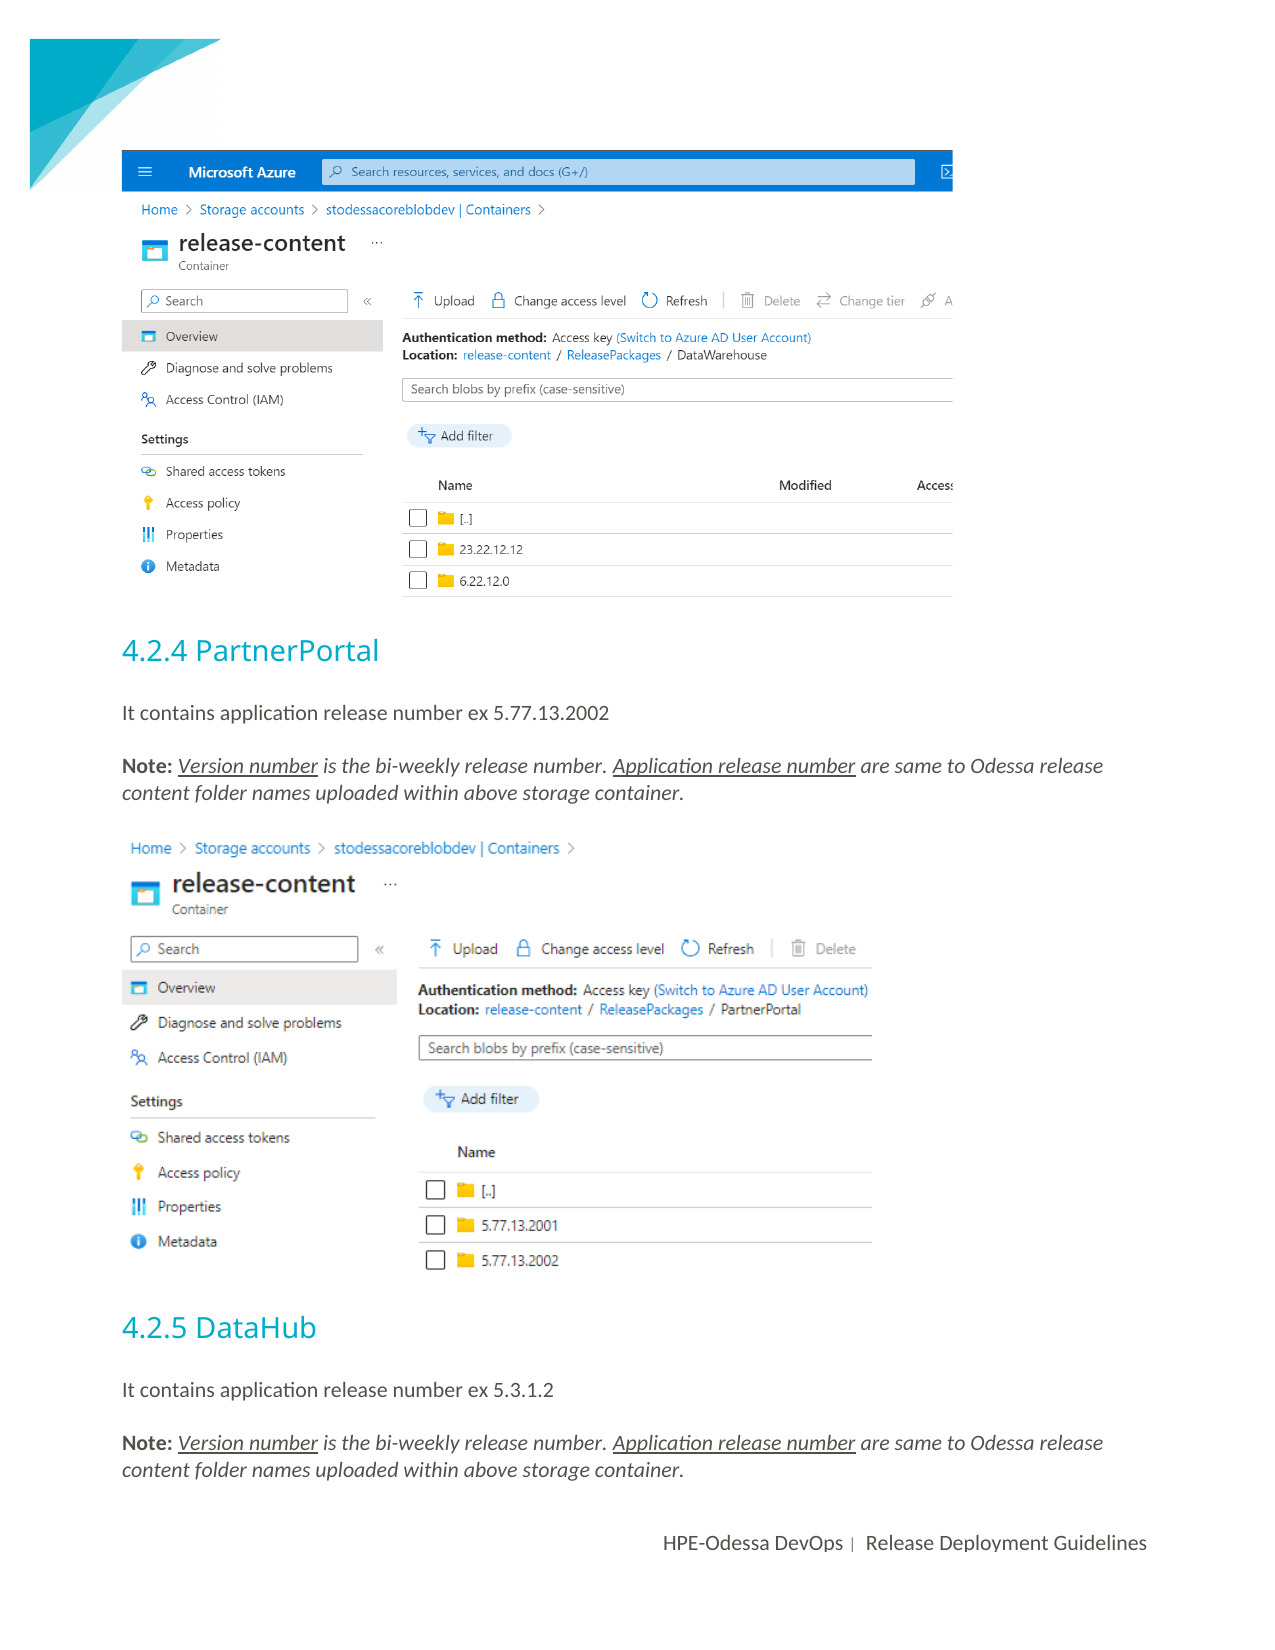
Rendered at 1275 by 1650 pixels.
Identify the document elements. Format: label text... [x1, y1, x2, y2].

text Note: Version number is the bi-weekly release number. Application release number are same to Odessa release content folder names uploaded within above storage container. [122, 752, 1155, 806]
text It contains application release number ex 5.77.13.2002 [122, 699, 1155, 726]
subtitle 4.2.4 PartnerPortal [122, 630, 1155, 670]
subtitle 4.2.5 DataHub [122, 1307, 1155, 1347]
text It contains application release number ex 5.3.1.2 [122, 1376, 1155, 1403]
picture [121, 832, 872, 1277]
picture [29, 38, 953, 600]
text Note: Version number is the bi-weekly release number. Application release number are same to Odessa release content folder names uploaded within above storage container. [122, 1429, 1155, 1483]
